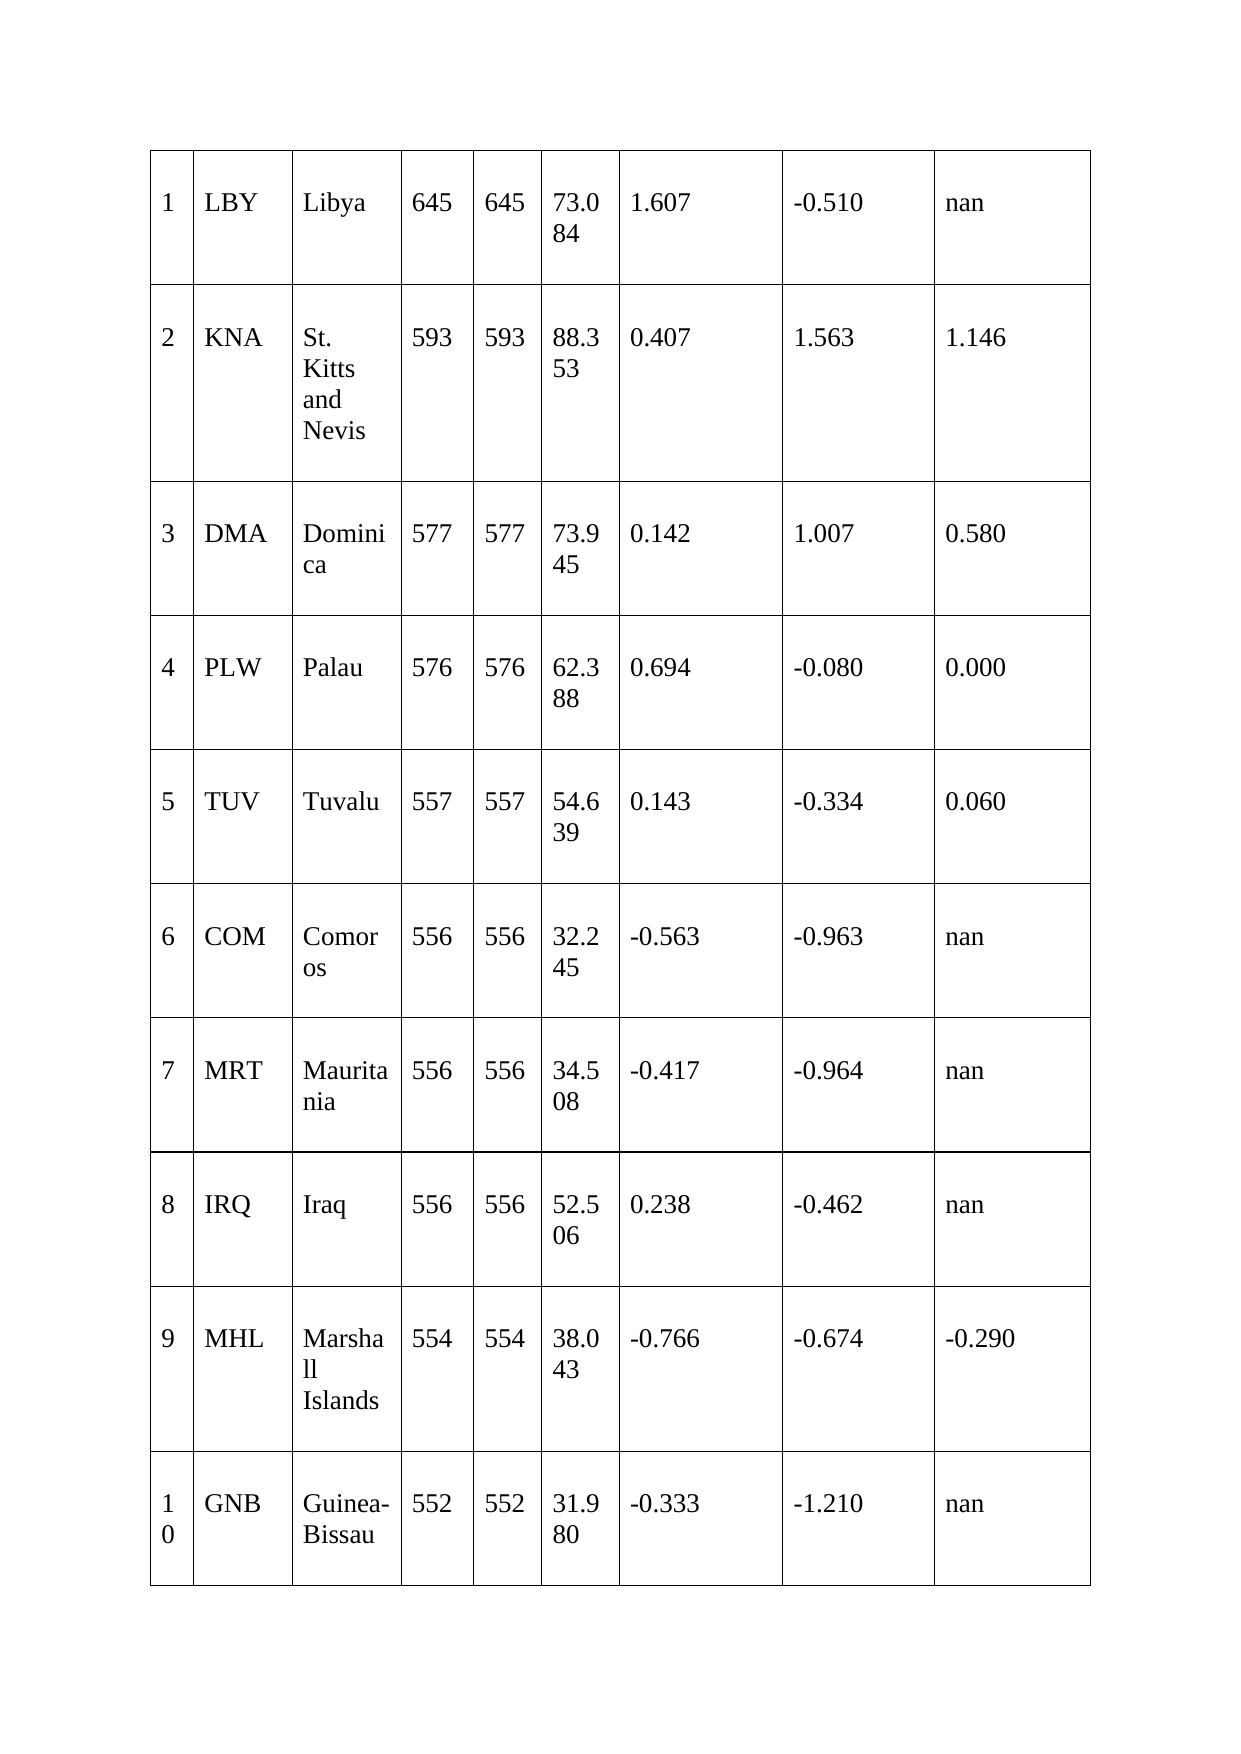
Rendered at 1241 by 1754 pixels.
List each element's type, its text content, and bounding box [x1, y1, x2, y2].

table_cell 0.000 [935, 616, 1090, 749]
table_cell 62.388 [542, 616, 619, 749]
table_cell -1.210 [783, 1452, 934, 1585]
table_cell 0.142 [620, 482, 782, 615]
table_cell -0.417 [620, 1018, 782, 1151]
table_cell -0.334 [783, 750, 934, 883]
table_cell Tuvalu [293, 750, 401, 883]
table_cell -0.290 [935, 1287, 1090, 1451]
table_cell 554 [402, 1287, 473, 1451]
table_cell 552 [474, 1452, 541, 1585]
table_cell DMA [194, 482, 292, 615]
table_cell nan [935, 151, 1090, 284]
table_cell 0.238 [620, 1153, 782, 1286]
table_cell nan [935, 1153, 1090, 1286]
table_cell -0.674 [783, 1287, 934, 1451]
table_cell 73.945 [542, 482, 619, 615]
table_cell 577 [402, 482, 473, 615]
table_cell GNB [194, 1452, 292, 1585]
table_cell -0.462 [783, 1153, 934, 1286]
table_cell 1.007 [783, 482, 934, 615]
table_cell PLW [194, 616, 292, 749]
table_cell -0.766 [620, 1287, 782, 1451]
table_cell 556 [402, 1018, 473, 1151]
table_cell -0.510 [783, 151, 934, 284]
table_cell 576 [402, 616, 473, 749]
table_cell 9 [151, 1287, 193, 1451]
table_cell -0.080 [783, 616, 934, 749]
table_cell 1 [151, 151, 193, 284]
table_cell 556 [402, 1153, 473, 1286]
table_cell 557 [402, 750, 473, 883]
table_cell St. Kitts and Nevis [293, 285, 401, 481]
table_cell 0.060 [935, 750, 1090, 883]
table_cell 593 [474, 285, 541, 481]
table_cell Guinea-Bissau [293, 1452, 401, 1585]
table_cell 556 [402, 884, 473, 1017]
table_cell 0.694 [620, 616, 782, 749]
table_cell Mauritania [293, 1018, 401, 1151]
table_cell Dominica [293, 482, 401, 615]
table_cell 556 [474, 1018, 541, 1151]
table_cell 52.506 [542, 1153, 619, 1286]
table_cell COM [194, 884, 292, 1017]
table_cell 577 [474, 482, 541, 615]
table_cell 557 [474, 750, 541, 883]
table_cell -0.964 [783, 1018, 934, 1151]
table_cell 645 [402, 151, 473, 284]
table_cell nan [935, 884, 1090, 1017]
table_cell 556 [474, 1153, 541, 1286]
table_cell 10 [151, 1452, 193, 1585]
table_cell nan [935, 1018, 1090, 1151]
table_cell 8 [151, 1153, 193, 1286]
table_cell 31.980 [542, 1452, 619, 1585]
table_cell 645 [474, 151, 541, 284]
table_cell MRT [194, 1018, 292, 1151]
table_cell 54.639 [542, 750, 619, 883]
table_cell 0.143 [620, 750, 782, 883]
table_cell 556 [474, 884, 541, 1017]
table_cell -0.963 [783, 884, 934, 1017]
table_cell 6 [151, 884, 193, 1017]
table_cell 3 [151, 482, 193, 615]
table_cell 7 [151, 1018, 193, 1151]
table_cell KNA [194, 285, 292, 481]
table_cell Comoros [293, 884, 401, 1017]
table_cell -0.563 [620, 884, 782, 1017]
table_cell MHL [194, 1287, 292, 1451]
table_cell 34.508 [542, 1018, 619, 1151]
table_cell TUV [194, 750, 292, 883]
table_cell 552 [402, 1452, 473, 1585]
table_cell 1.146 [935, 285, 1090, 481]
table_cell 38.043 [542, 1287, 619, 1451]
table_cell IRQ [194, 1153, 292, 1286]
table_cell 554 [474, 1287, 541, 1451]
table_cell nan [935, 1452, 1090, 1585]
table_cell 593 [402, 285, 473, 481]
table_cell Iraq [293, 1153, 401, 1286]
table_cell 88.353 [542, 285, 619, 481]
table_cell 73.084 [542, 151, 619, 284]
table_cell 1.607 [620, 151, 782, 284]
table_cell 2 [151, 285, 193, 481]
table_cell -0.333 [620, 1452, 782, 1585]
table_cell Libya [293, 151, 401, 284]
table_cell 0.580 [935, 482, 1090, 615]
table_cell 576 [474, 616, 541, 749]
table_cell Marshall Islands [293, 1287, 401, 1451]
table_cell 5 [151, 750, 193, 883]
table_cell Palau [293, 616, 401, 749]
table_cell 1.563 [783, 285, 934, 481]
table_cell 32.245 [542, 884, 619, 1017]
table_cell 0.407 [620, 285, 782, 481]
table_cell LBY [194, 151, 292, 284]
table_cell 4 [151, 616, 193, 749]
